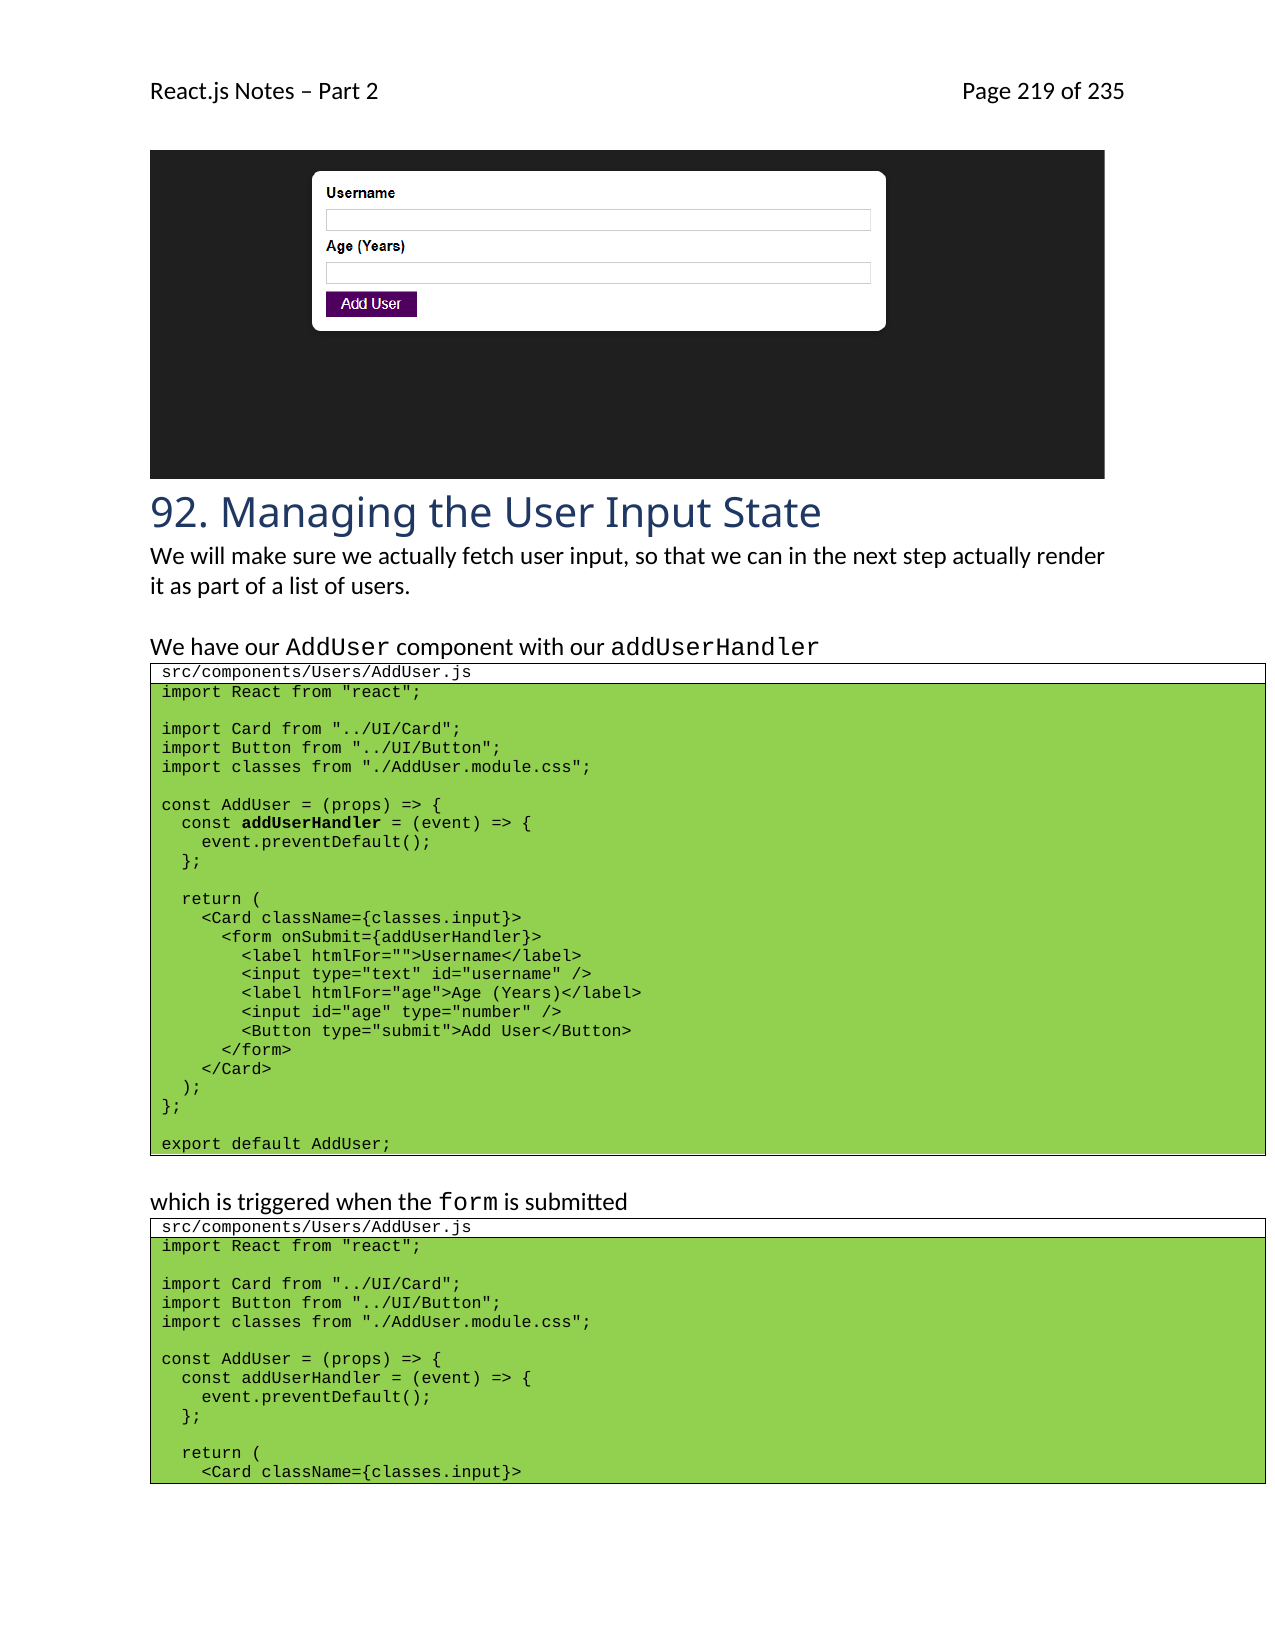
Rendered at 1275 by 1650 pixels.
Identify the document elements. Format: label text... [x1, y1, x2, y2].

table_header src/components/Users/AddUser.js [151, 664, 1265, 683]
table_header src/components/Users/AddUser.js [151, 1219, 1265, 1237]
text which is triggered when the form is submitted [150, 1186, 1125, 1218]
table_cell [151, 1238, 1265, 1483]
text We have our AddUser component with our addUserHandler [150, 631, 1125, 663]
text We will make sure we actually fetch user input, so that we can in the next step actually render it as part of a list of users. [150, 540, 1125, 601]
subtitle 92. Managing the User Input State [150, 483, 1125, 540]
picture [150, 150, 1105, 479]
